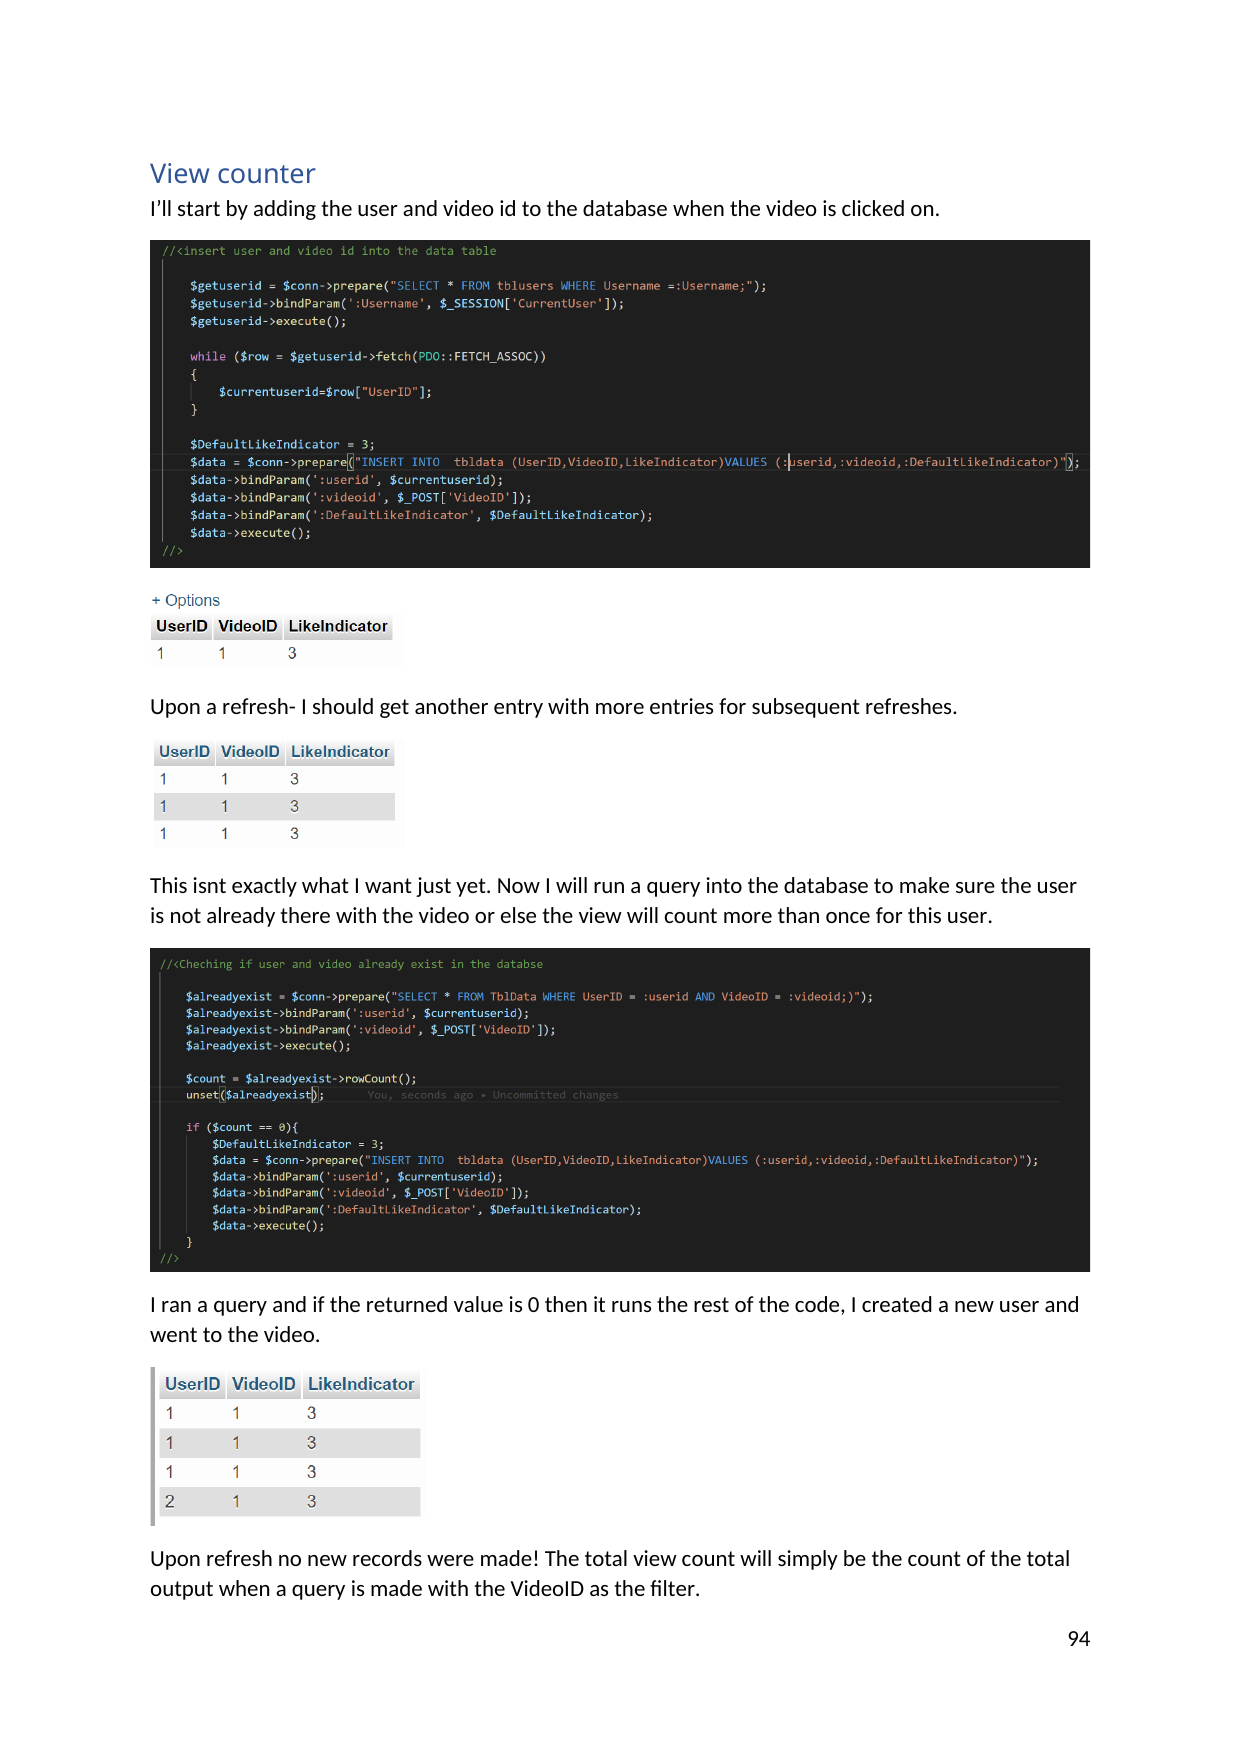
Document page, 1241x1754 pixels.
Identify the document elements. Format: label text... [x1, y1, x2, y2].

picture [150, 738, 408, 853]
picture [150, 586, 415, 673]
picture [150, 948, 1091, 1272]
text I’ll start by adding the user and video id to the database when the video is clicked on. [150, 194, 1090, 222]
picture [150, 1367, 427, 1526]
picture [150, 240, 1091, 568]
text Upon refresh no new records were made! The total view count will simply be the count of the total output when a query is made with the VideoID as the filter. [150, 1544, 1090, 1602]
text This isnt exactly what I want just yet. Now I will run a query into the database to make sure the user is not already there with the video or else the view will count more than once for this user. [150, 871, 1090, 929]
text Upon a refresh- I should get another entry with more entries for subsequent refreshes. [150, 692, 1090, 720]
text I ran a query and if the returned value is 0 then it runs the rest of the code, I created a new user and went to the video. [150, 1290, 1090, 1348]
subtitle View counter [150, 154, 1090, 191]
